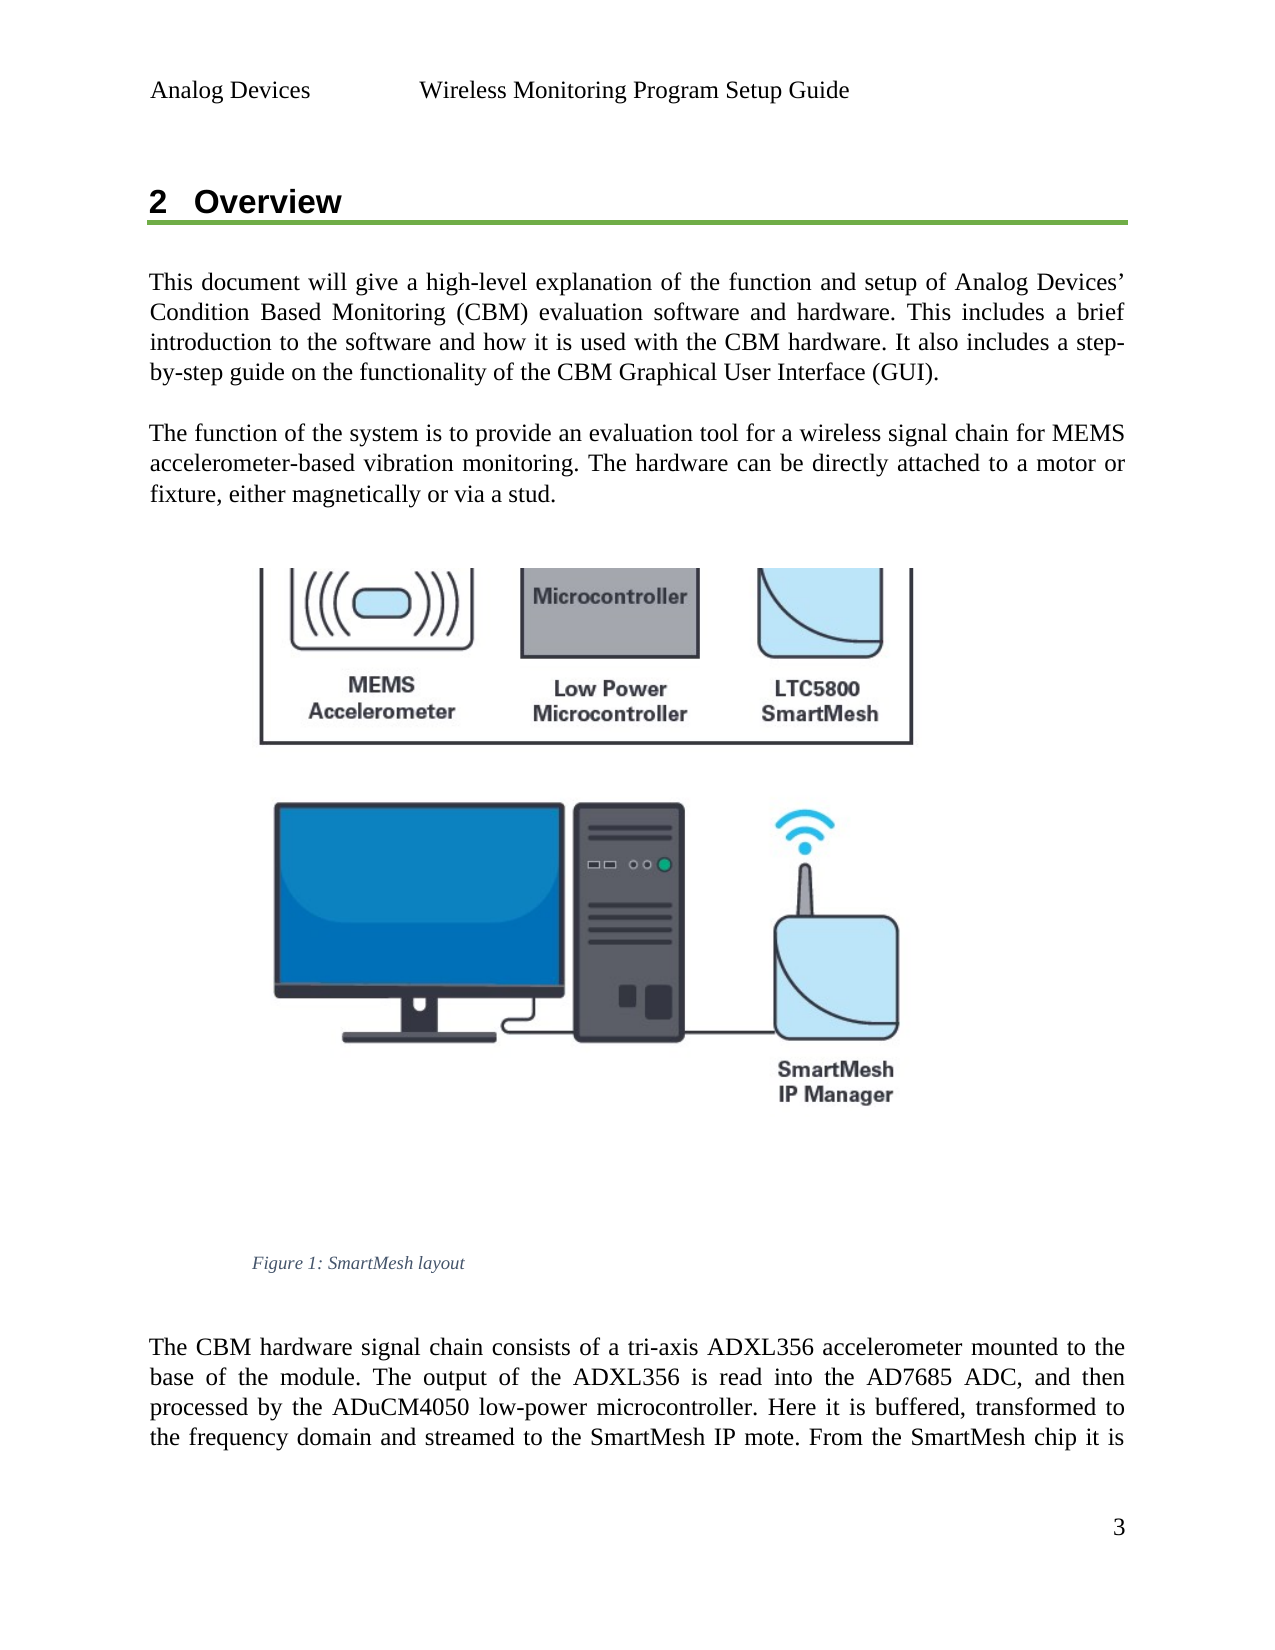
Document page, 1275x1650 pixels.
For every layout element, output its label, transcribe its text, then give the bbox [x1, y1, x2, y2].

text The function of the system is to provide an evaluation tool for a wireless signal chain for MEMS accelerometer-based vibration monitoring. The hardware can be directly attached to a motor or fixture, either magnetically or via a stud. [148, 418, 1126, 507]
text This document will give a high-level explanation of the function and setup of Analog Devices’ Condition Based Monitoring (CBM) evaluation software and hardware. This includes a brief introduction to the software and how it is used with the CBM hardware. It also includes a step-by-step guide on the functionality of the CBM Graphical User Interface (GUI). [148, 267, 1126, 386]
subtitle Overview [148, 182, 1206, 220]
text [148, 1332, 1126, 1451]
picture [251, 568, 922, 1117]
